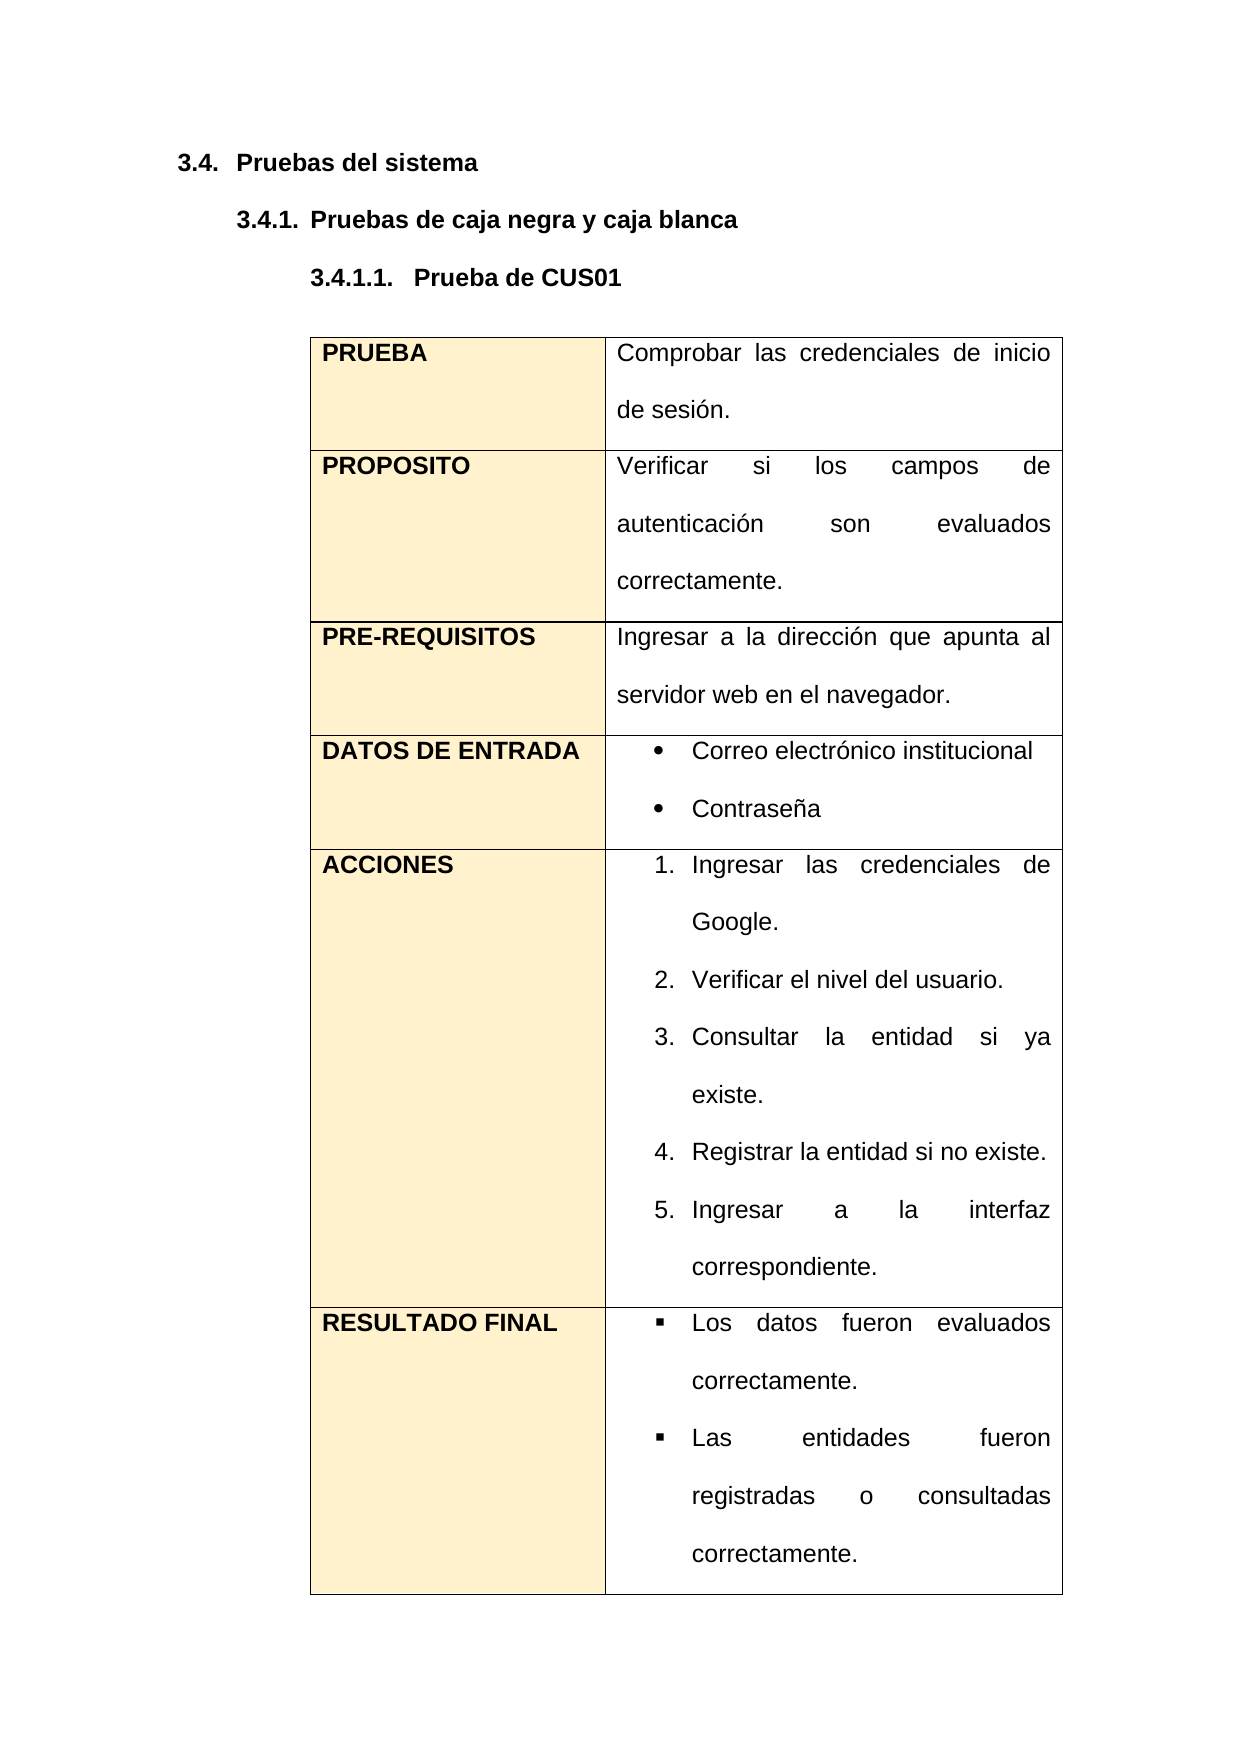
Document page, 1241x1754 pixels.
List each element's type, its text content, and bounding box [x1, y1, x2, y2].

table_cell Correo electrónico institucional Contraseña [606, 736, 1062, 849]
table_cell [606, 1308, 1062, 1593]
list Prueba de CUS01 [310, 263, 1063, 291]
table_cell DATOS DE ENTRADA [311, 736, 605, 849]
list Pruebas del sistema [177, 148, 1063, 176]
table_cell RESULTADO FINAL [311, 1308, 605, 1593]
table_header Comprobar las credenciales de inicio de sesión. [606, 338, 1062, 450]
table_cell Ingresar a la dirección que apunta al servidor web en el navegador. [606, 623, 1062, 735]
table_cell Ingresar las credenciales de Google. Verificar el nivel del usuario. Consultar la entidad si ya existe. Registrar la entidad si no existe. Ingresar a la interfaz correspondiente. [606, 850, 1062, 1307]
table_cell Verificar si los campos de autenticación son evaluados correctamente. [606, 451, 1062, 621]
list Pruebas de caja negra y caja blanca [236, 205, 1063, 234]
table_header PRUEBA [311, 338, 605, 450]
table_cell PROPOSITO [311, 451, 605, 621]
table_cell ACCIONES [311, 850, 605, 1307]
table_cell PRE-REQUISITOS [311, 623, 605, 735]
